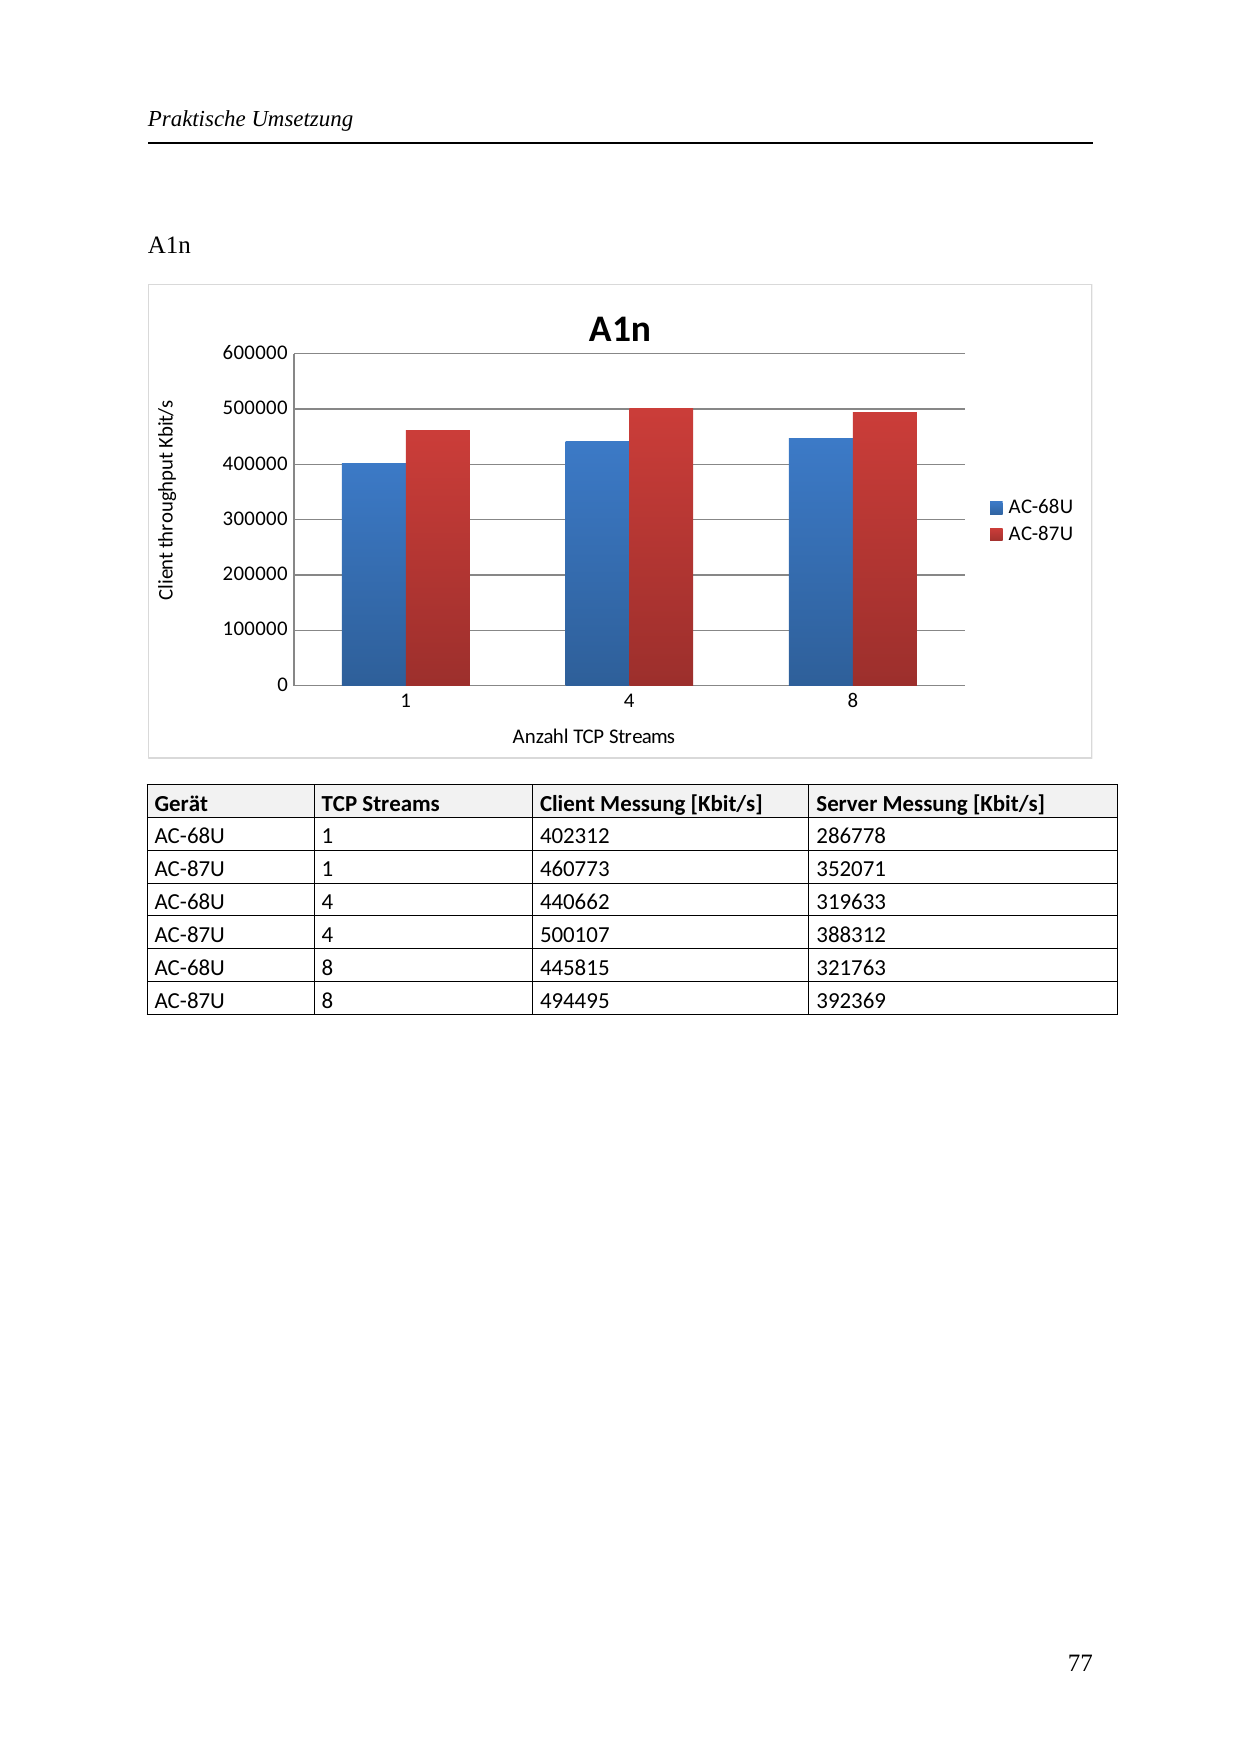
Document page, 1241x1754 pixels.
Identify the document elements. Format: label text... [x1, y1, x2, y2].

table_cell 4 [315, 916, 532, 948]
table_cell AC-87U [148, 851, 314, 882]
table_cell 321763 [809, 949, 1117, 981]
table_cell 319633 [809, 884, 1117, 915]
table_cell 440662 [533, 884, 808, 915]
table_cell AC-68U [148, 818, 314, 850]
table_cell 4 [315, 884, 532, 915]
table_cell 8 [315, 982, 532, 1014]
table_cell 494495 [533, 982, 808, 1014]
table_cell 8 [315, 949, 532, 981]
table_cell 388312 [809, 916, 1117, 948]
table_header Server Messung [Kbit/s] [809, 785, 1117, 817]
table_cell AC-87U [148, 982, 314, 1014]
table_cell 352071 [809, 851, 1117, 882]
table_cell 445815 [533, 949, 808, 981]
table_header Gerät [148, 785, 314, 817]
table_cell AC-68U [148, 884, 314, 915]
table_header Client Messung [Kbit/s] [533, 785, 808, 817]
table_cell AC-87U [148, 916, 314, 948]
table_cell 392369 [809, 982, 1117, 1014]
table_cell AC-68U [148, 949, 314, 981]
table_cell 286778 [809, 818, 1117, 850]
text A1n [148, 230, 1093, 259]
table_cell 500107 [533, 916, 808, 948]
table_cell 1 [315, 851, 532, 882]
table_cell 1 [315, 818, 532, 850]
table_cell 402312 [533, 818, 808, 850]
table_cell 460773 [533, 851, 808, 882]
table_header TCP Streams [315, 785, 532, 817]
